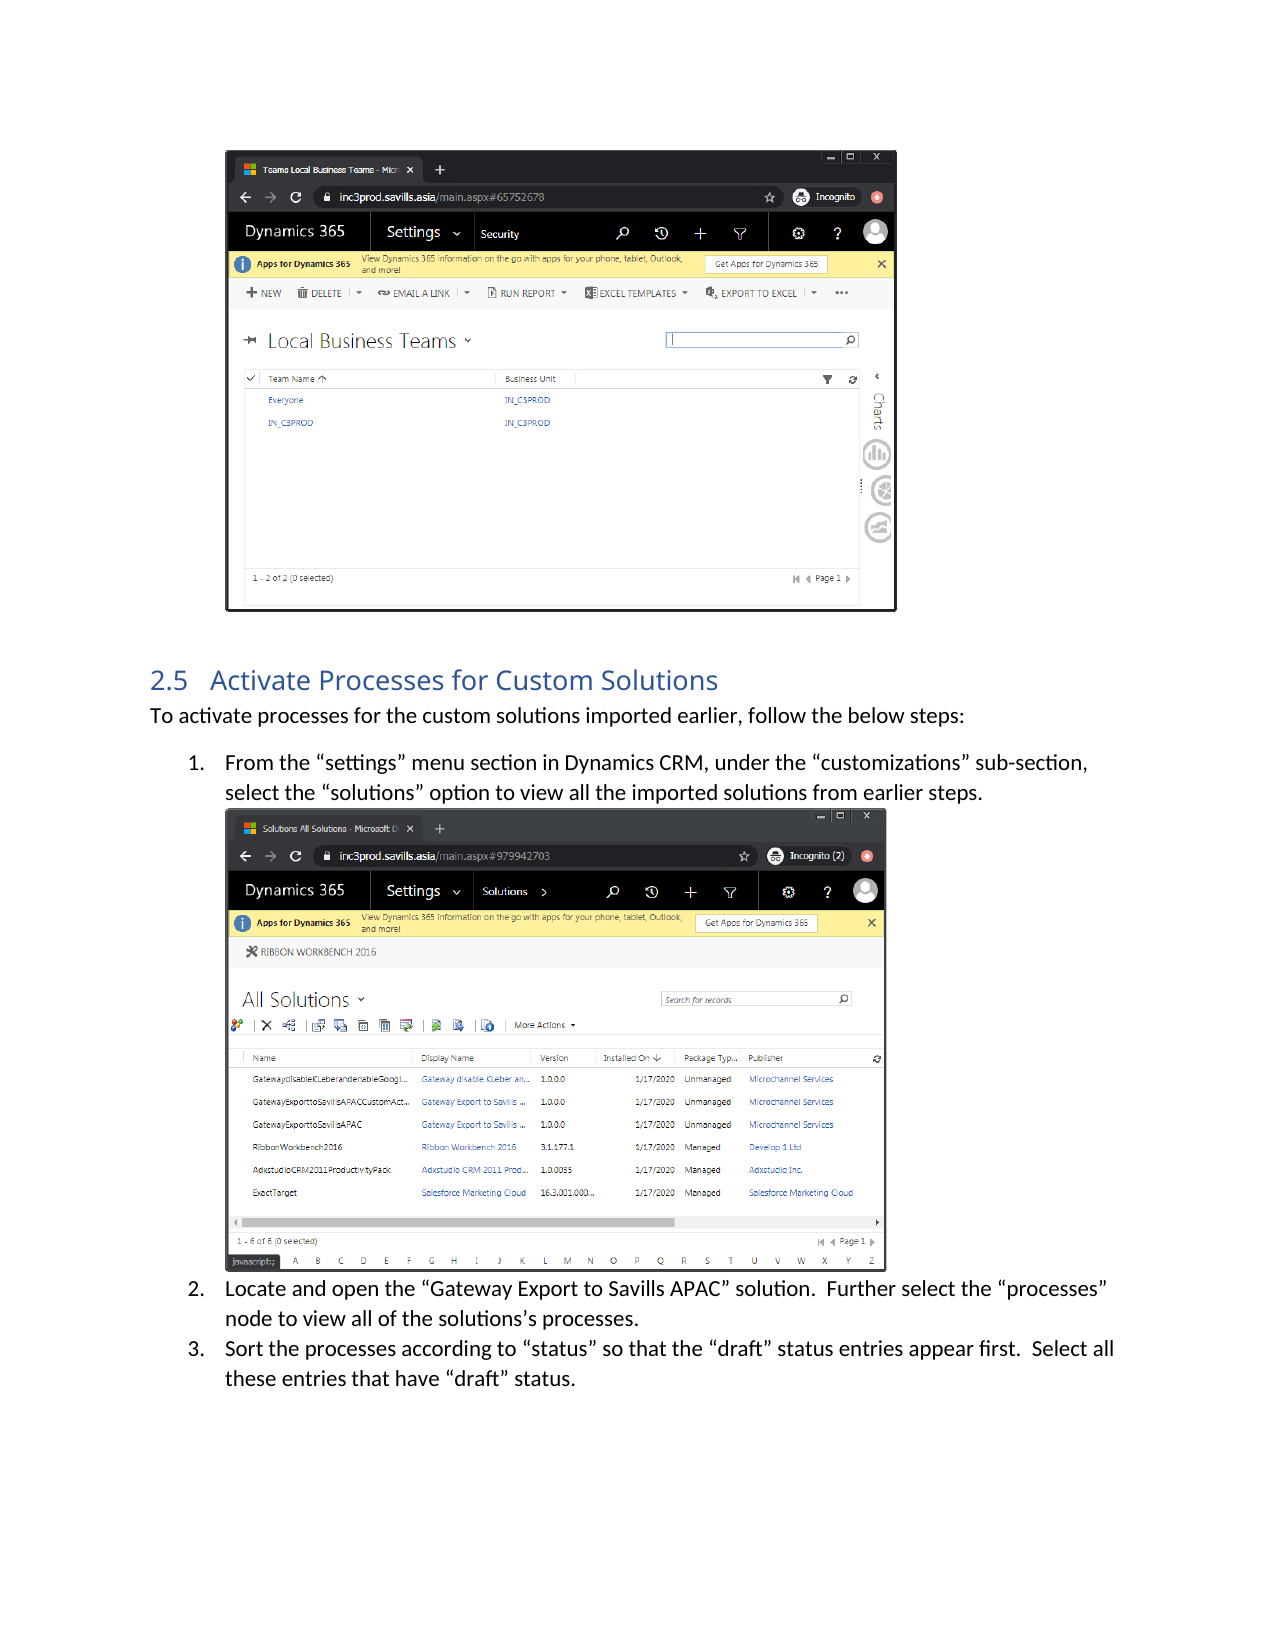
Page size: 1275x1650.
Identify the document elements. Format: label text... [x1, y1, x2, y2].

list Locate and open the “Gateway Export to Savills APAC” solution. Further select the “processes” node to view all of the solutions’s processes. [187, 1274, 1125, 1332]
text To activate processes for the custom solutions imported earlier, follow the below steps: [150, 701, 1125, 729]
picture [225, 808, 887, 1272]
subtitle Activate Processes for Custom Solutions [150, 661, 1125, 698]
picture [225, 150, 897, 612]
list Sort the processes according to “status” so that the “draft” status entries appear first. Select all these entries that have “draft” status. [187, 1334, 1125, 1392]
